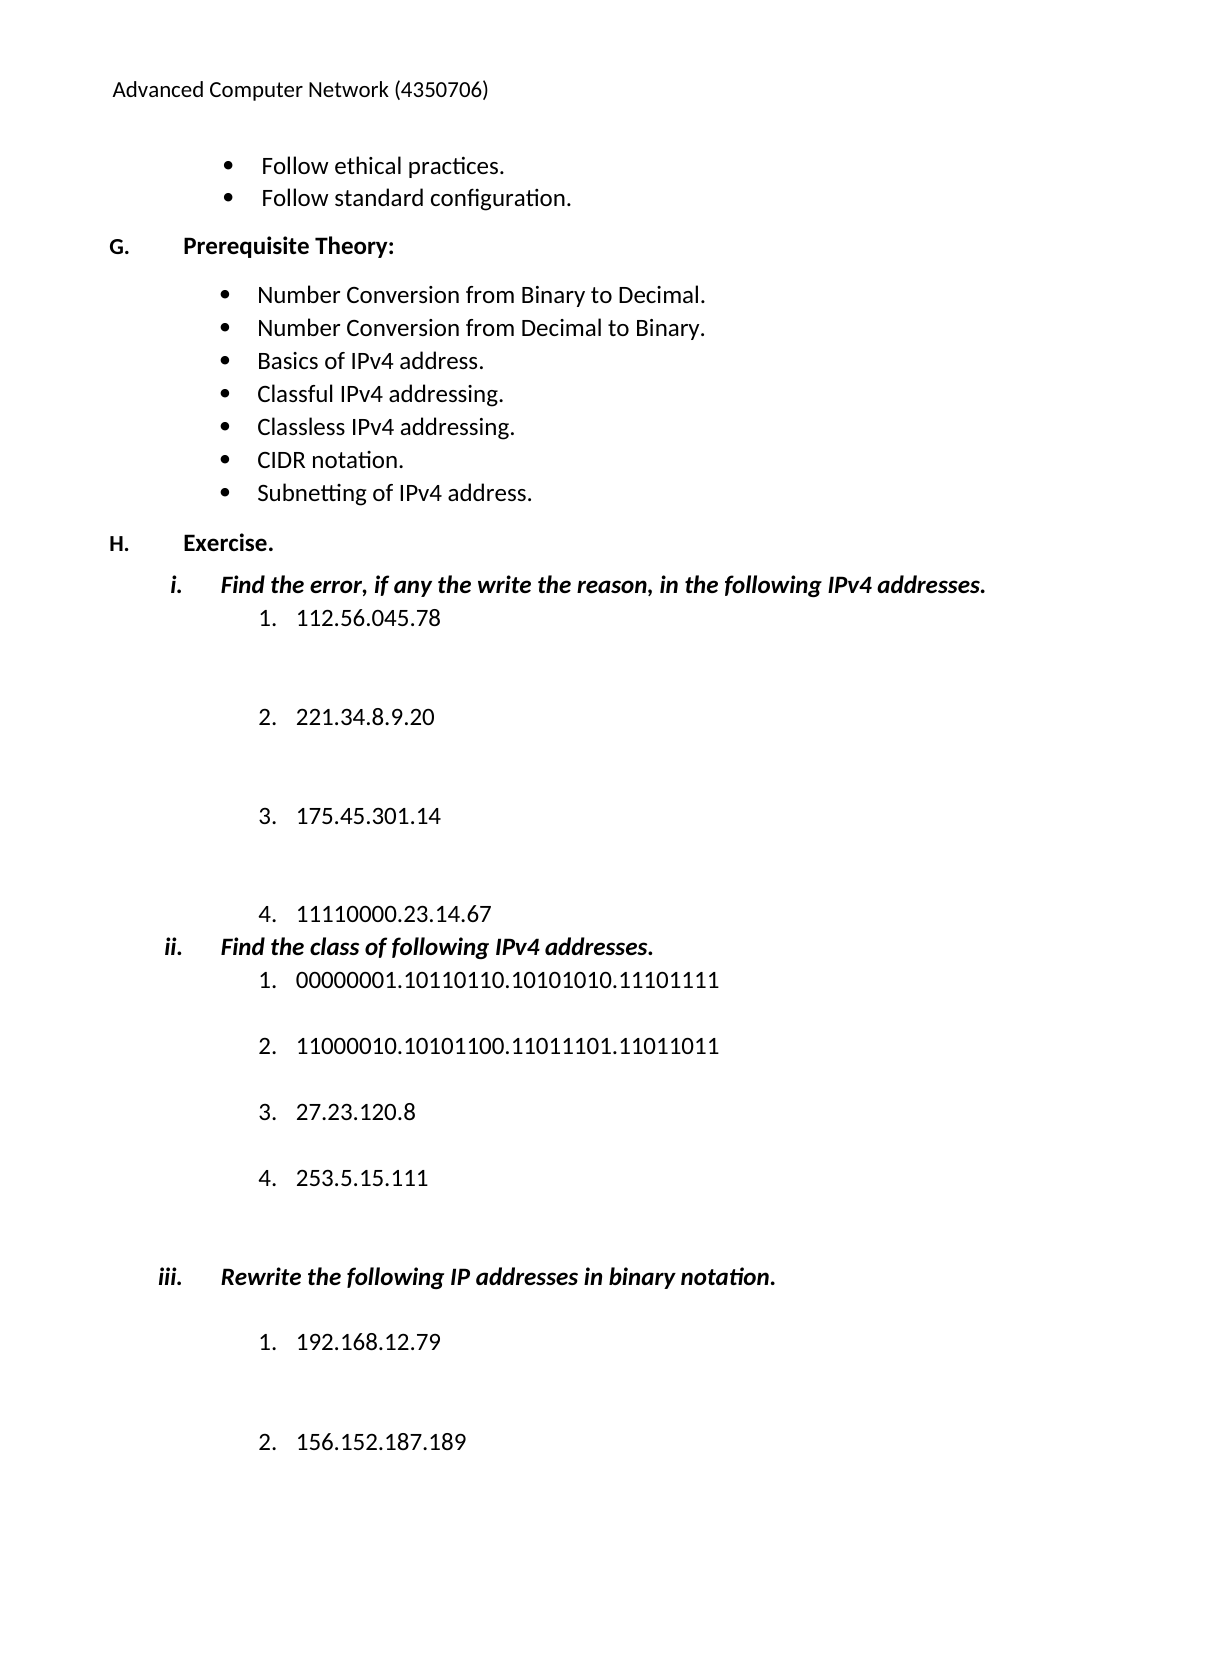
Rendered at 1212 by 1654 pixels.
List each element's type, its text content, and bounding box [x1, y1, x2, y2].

list Number Conversion from Decimal to Binary. [221, 312, 1099, 343]
list Find the class of following IPv4 addresses. [183, 931, 1099, 962]
list Classful IPv4 addressing. [221, 378, 1099, 409]
list 156.152.187.189 [258, 1426, 1099, 1456]
list Follow standard configuration. [224, 182, 1096, 212]
list 112.56.045.78 [258, 602, 1099, 633]
list Exercise. [109, 527, 1099, 557]
list Subnetting of IPv4 address. [221, 477, 1099, 508]
list 221.34.8.9.20 [258, 701, 1099, 732]
list 00000001.10110110.10101010.11101111 [258, 964, 1099, 995]
list Rewrite the following IP addresses in binary notation. [183, 1261, 1099, 1291]
list 27.23.120.8 [258, 1096, 1099, 1127]
list Number Conversion from Binary to Decimal. [221, 279, 1099, 310]
list 253.5.15.111 [258, 1162, 1099, 1192]
list 11000010.10101100.11011101.11011011 [258, 1030, 1099, 1061]
list Prerequisite Theory: [109, 230, 1099, 261]
list 175.45.301.14 [258, 800, 1099, 830]
list 11110000.23.14.67 [258, 898, 1099, 929]
list Find the error, if any the write the reason, in the following IPv4 addresses. [183, 569, 1099, 600]
list 192.168.12.79 [258, 1326, 1099, 1357]
list Follow ethical practices. [224, 150, 1096, 181]
list CIDR notation. [221, 444, 1099, 475]
list Classless IPv4 addressing. [221, 411, 1099, 442]
list Basics of IPv4 address. [221, 345, 1099, 376]
